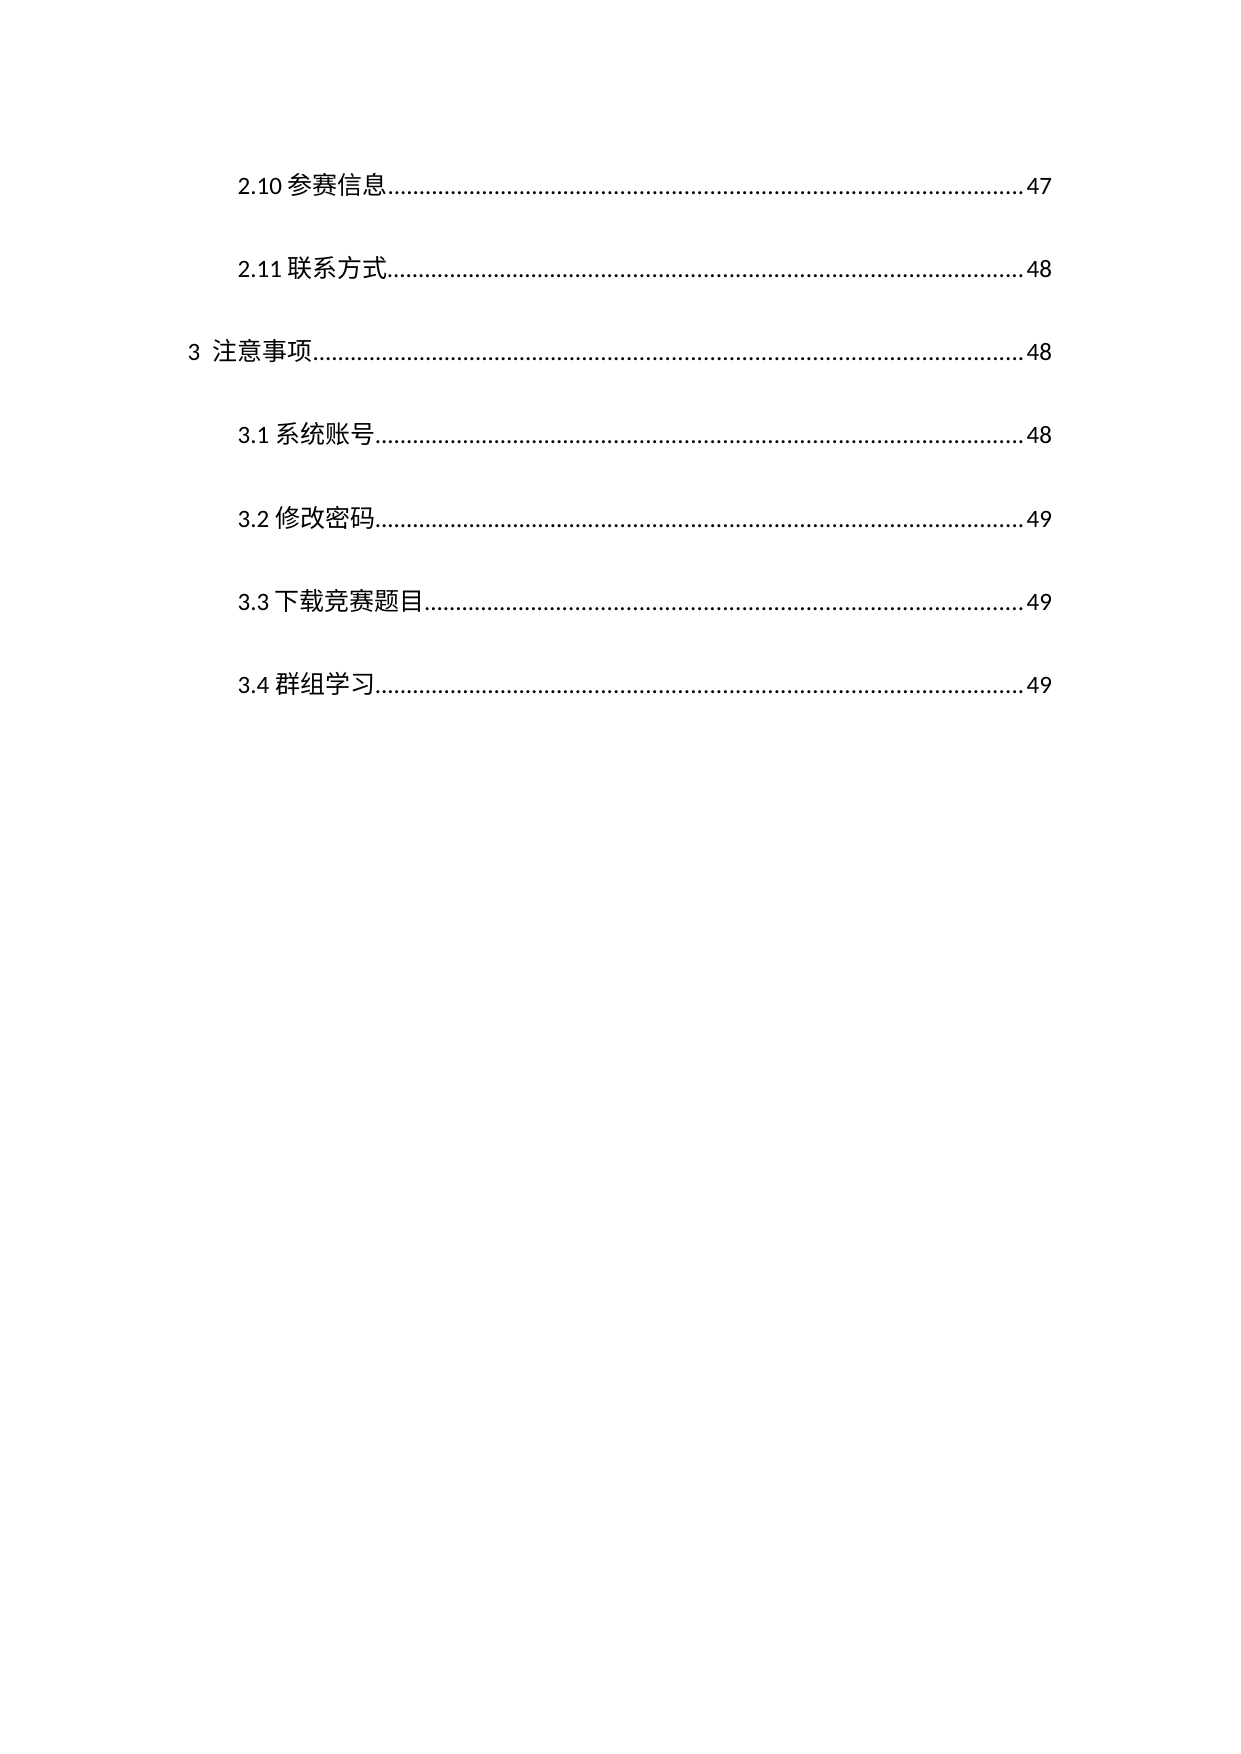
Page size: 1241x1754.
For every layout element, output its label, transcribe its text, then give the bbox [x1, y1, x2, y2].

text 3.3下载竞赛题目 49 [237, 567, 1053, 632]
text 2.10 参赛信息 47 [237, 151, 1053, 216]
text 3.4 群组学习 49 [237, 650, 1053, 715]
text 3.2 修改密码 49 [237, 484, 1053, 549]
text 3.1 系统账号 48 [237, 401, 1053, 466]
text 2.11联系方式 48 [237, 234, 1053, 299]
text 3 注意事项 48 [187, 317, 1053, 382]
